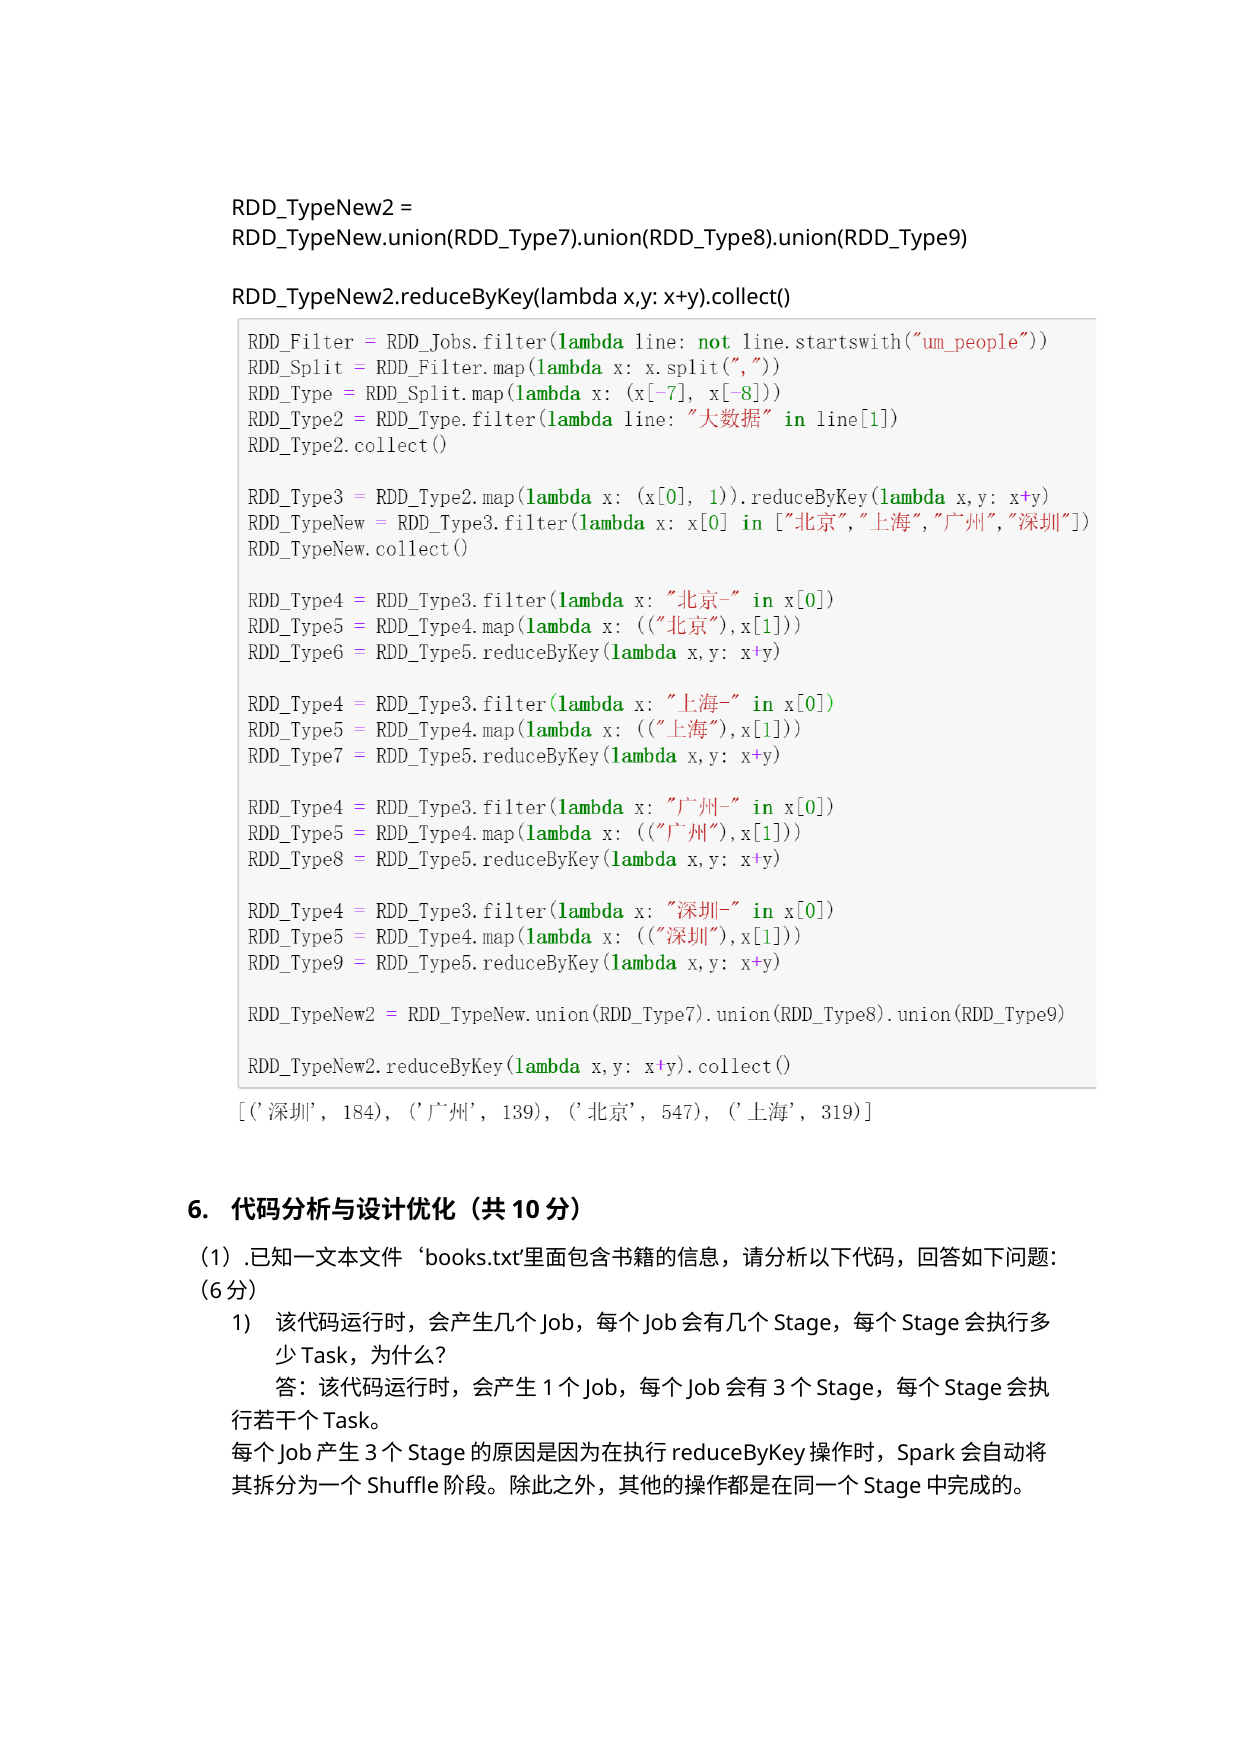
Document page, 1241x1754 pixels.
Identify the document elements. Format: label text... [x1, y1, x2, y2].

text 答：该代码运行时，会产生1个Job，每个Job会有3个Stage，每个Stage会执行若干个Task。 [231, 1370, 1053, 1435]
picture [231, 311, 1097, 1125]
list 该代码运行时，会产生几个Job，每个Job会有几个Stage，每个Stage会执行多少Task，为什么？ [231, 1305, 1053, 1370]
text 每个Job产生3个Stage的原因是因为在执行reduceByKey操作时，Spark会自动将其拆分为一个Shuffle阶段。除此之外，其他的操作都是在同一个Stage中完成的。 [231, 1435, 1053, 1500]
list 代码分析与设计优化（共10分） [187, 1175, 1053, 1240]
text RDD_TypeNew2.reduceByKey(lambda x,y: x+y).collect() [231, 281, 1053, 311]
text RDD_TypeNew2 = RDD_TypeNew.union(RDD_Type7).union(RDD_Type8).union(RDD_Type9) [231, 192, 1053, 251]
text （1）.已知一文本文件‘books.txt’里面包含书籍的信息，请分析以下代码，回答如下问题：（6分） [187, 1240, 1053, 1305]
